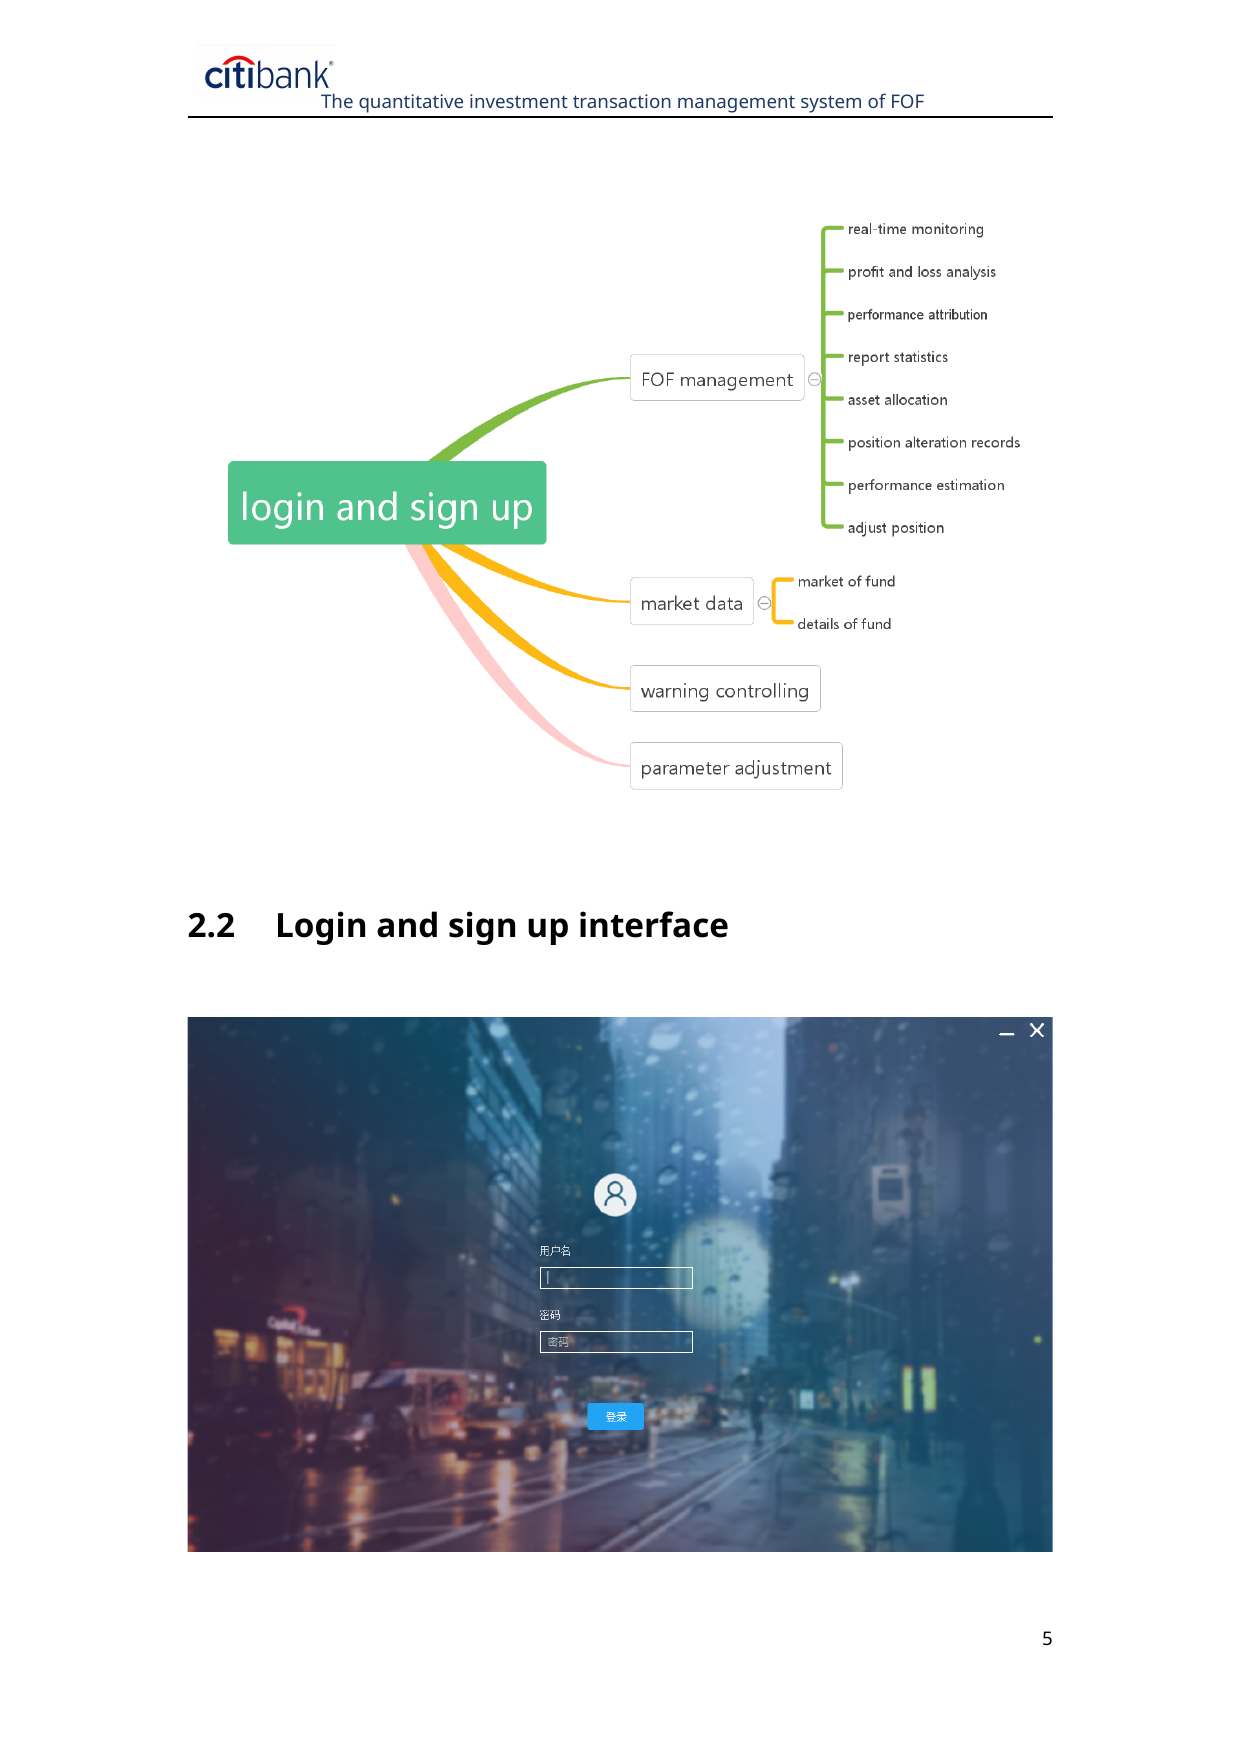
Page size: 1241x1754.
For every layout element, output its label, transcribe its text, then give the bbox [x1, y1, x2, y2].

picture [196, 185, 1062, 823]
picture [187, 1017, 1053, 1552]
picture [195, 44, 337, 99]
